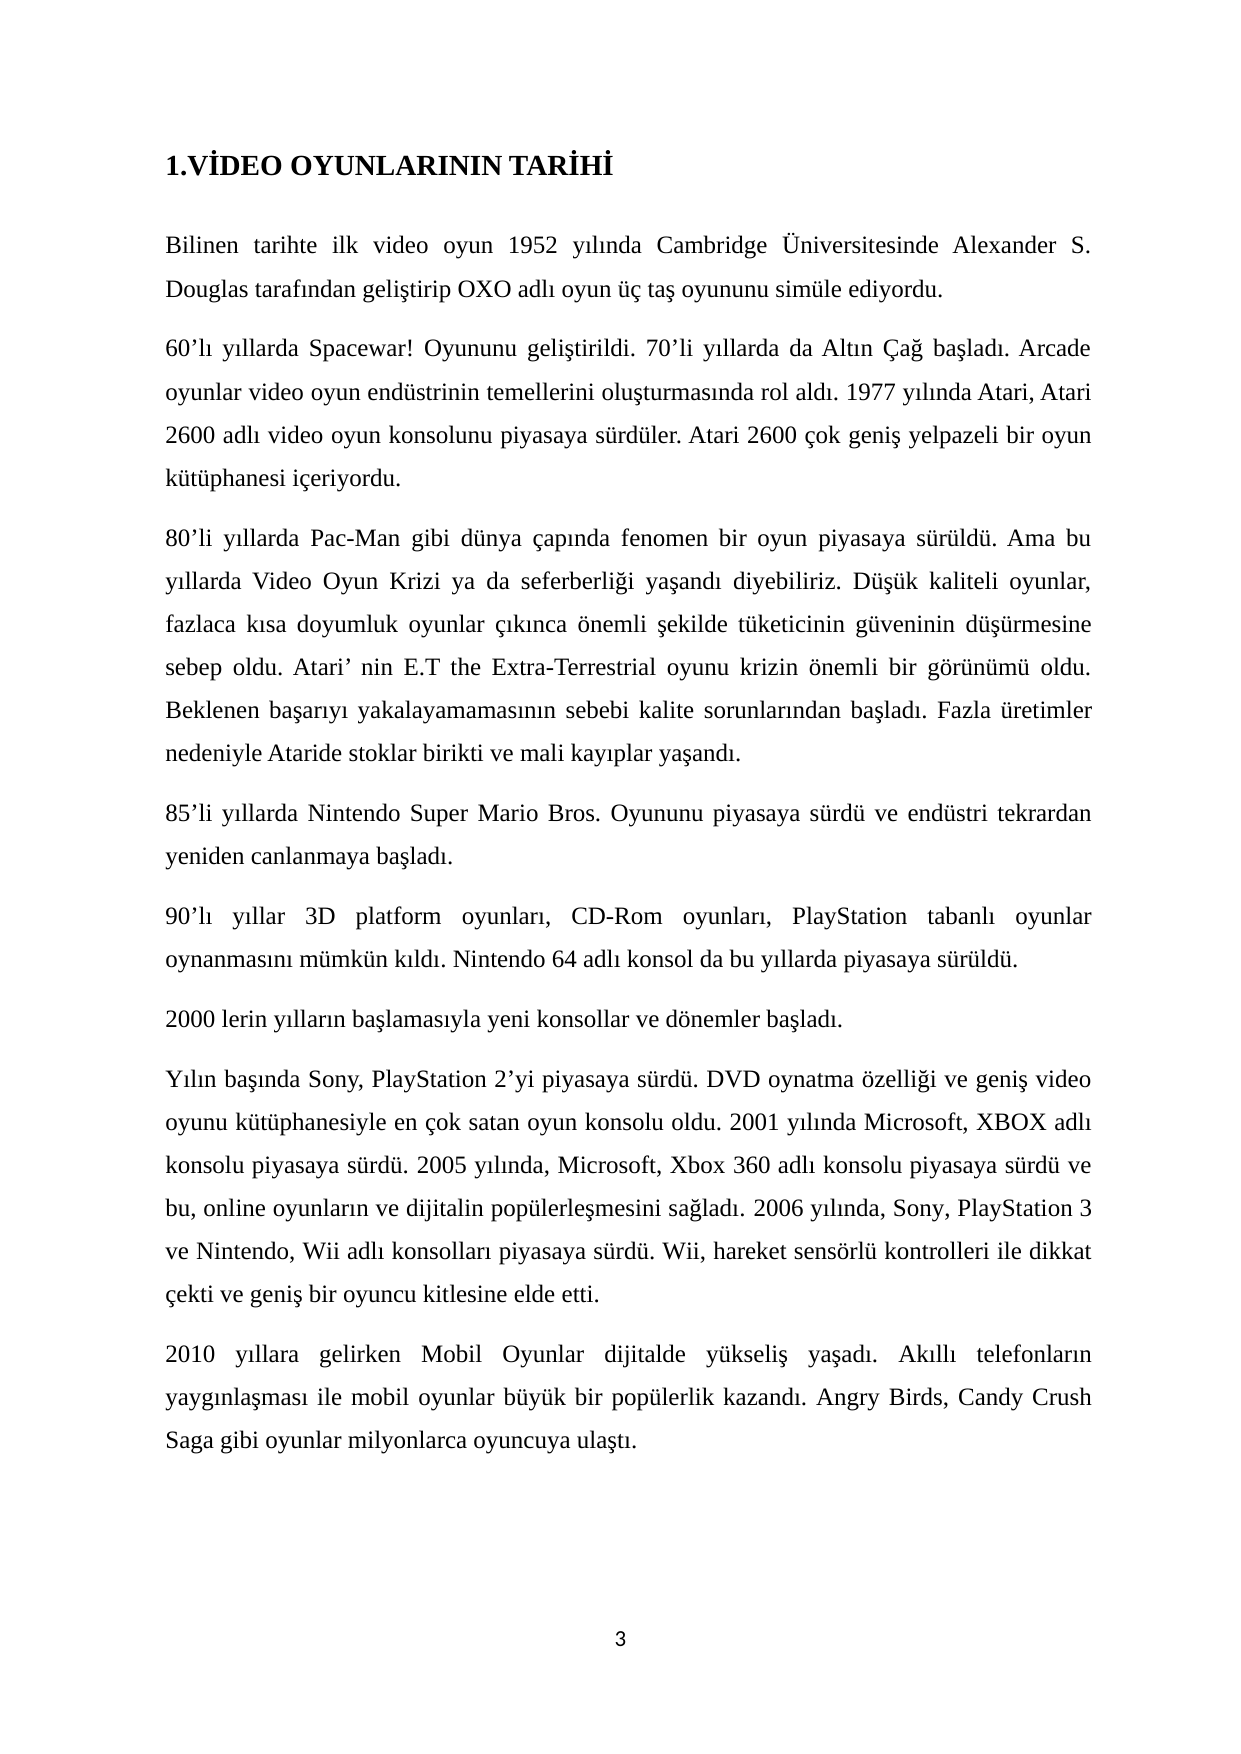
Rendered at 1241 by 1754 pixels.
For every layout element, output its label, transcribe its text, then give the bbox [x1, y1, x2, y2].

text 85’li yıllarda Nintendo Super Mario Bros. Oyununu piyasaya sürdü ve endüstri tekrardan yeniden canlanmaya başladı. [165, 798, 1093, 870]
text 80’li yıllarda Pac-Man gibi dünya çapında fenomen bir oyun piyasaya sürüldü. Ama bu yıllarda Video Oyun Krizi ya da seferberliği yaşandı diyebiliriz. Düşük kaliteli oyunlar, fazlaca kısa doyumluk oyunlar çıkınca önemli şekilde tüketicinin güveninin düşürmesine sebep oldu. Atari’ nin E.T the Extra-Terrestrial oyunu krizin önemli bir görünümü oldu. Beklenen başarıyı yakalayamamasının sebebi kalite sorunlarından başladı. Fazla üretimler nedeniyle Ataride stoklar birikti ve mali kayıplar yaşandı. [165, 523, 1093, 767]
text 2000 lerin yılların başlamasıyla yeni konsollar ve dönemler başladı. [165, 1004, 1093, 1033]
text Bilinen tarihte ilk video oyun 1952 yılında Cambridge Üniversitesinde Alexander S. Douglas tarafından geliştirip OXO adlı oyun üç taş oyununu simüle ediyordu. [165, 231, 1093, 302]
text 2010 yıllara gelirken Mobil Oyunlar dijitalde yükseliş yaşadı. Akıllı telefonların yaygınlaşması ile mobil oyunlar büyük bir popülerlik kazandı. Angry Birds, Candy Crush Saga gibi oyunlar milyonlarca oyuncuya ulaştı. [165, 1339, 1093, 1454]
text 90’lı yıllar 3D platform oyunları, CD-Rom oyunları, PlayStation tabanlı oyunlar oynanmasını mümkün kıldı. Nintendo 64 adlı konsol da bu yıllarda piyasaya sürüldü. [165, 901, 1093, 973]
text Yılın başında Sony, PlayStation 2’yi piyasaya sürdü. DVD oynatma özelliği ve geniş video oyunu kütüphanesiyle en çok satan oyun konsolu oldu. 2001 yılında Microsoft, XBOX adlı konsolu piyasaya sürdü. 2005 yılında, Microsoft, Xbox 360 adlı konsolu piyasaya sürdü ve bu, online oyunların ve dijitalin popülerleşmesini sağladı. 2006 yılında, Sony, PlayStation 3 ve Nintendo, Wii adlı konsolları piyasaya sürdü. Wii, hareket sensörlü kontrolleri ile dikkat çekti ve geniş bir oyuncu kitlesine elde etti. [165, 1064, 1093, 1308]
subtitle 1.VİDEO OYUNLARININ TARİHİ [165, 148, 1093, 181]
text 60’lı yıllarda Spacewar! Oyununu geliştirildi. 70’li yıllarda da Altın Çağ başladı. Arcade oyunlar video oyun endüstrinin temellerini oluşturmasında rol aldı. 1977 yılında Atari, Atari 2600 adlı video oyun konsolunu piyasaya sürdüler. Atari 2600 çok geniş yelpazeli bir oyun kütüphanesi içeriyordu. [165, 333, 1093, 492]
